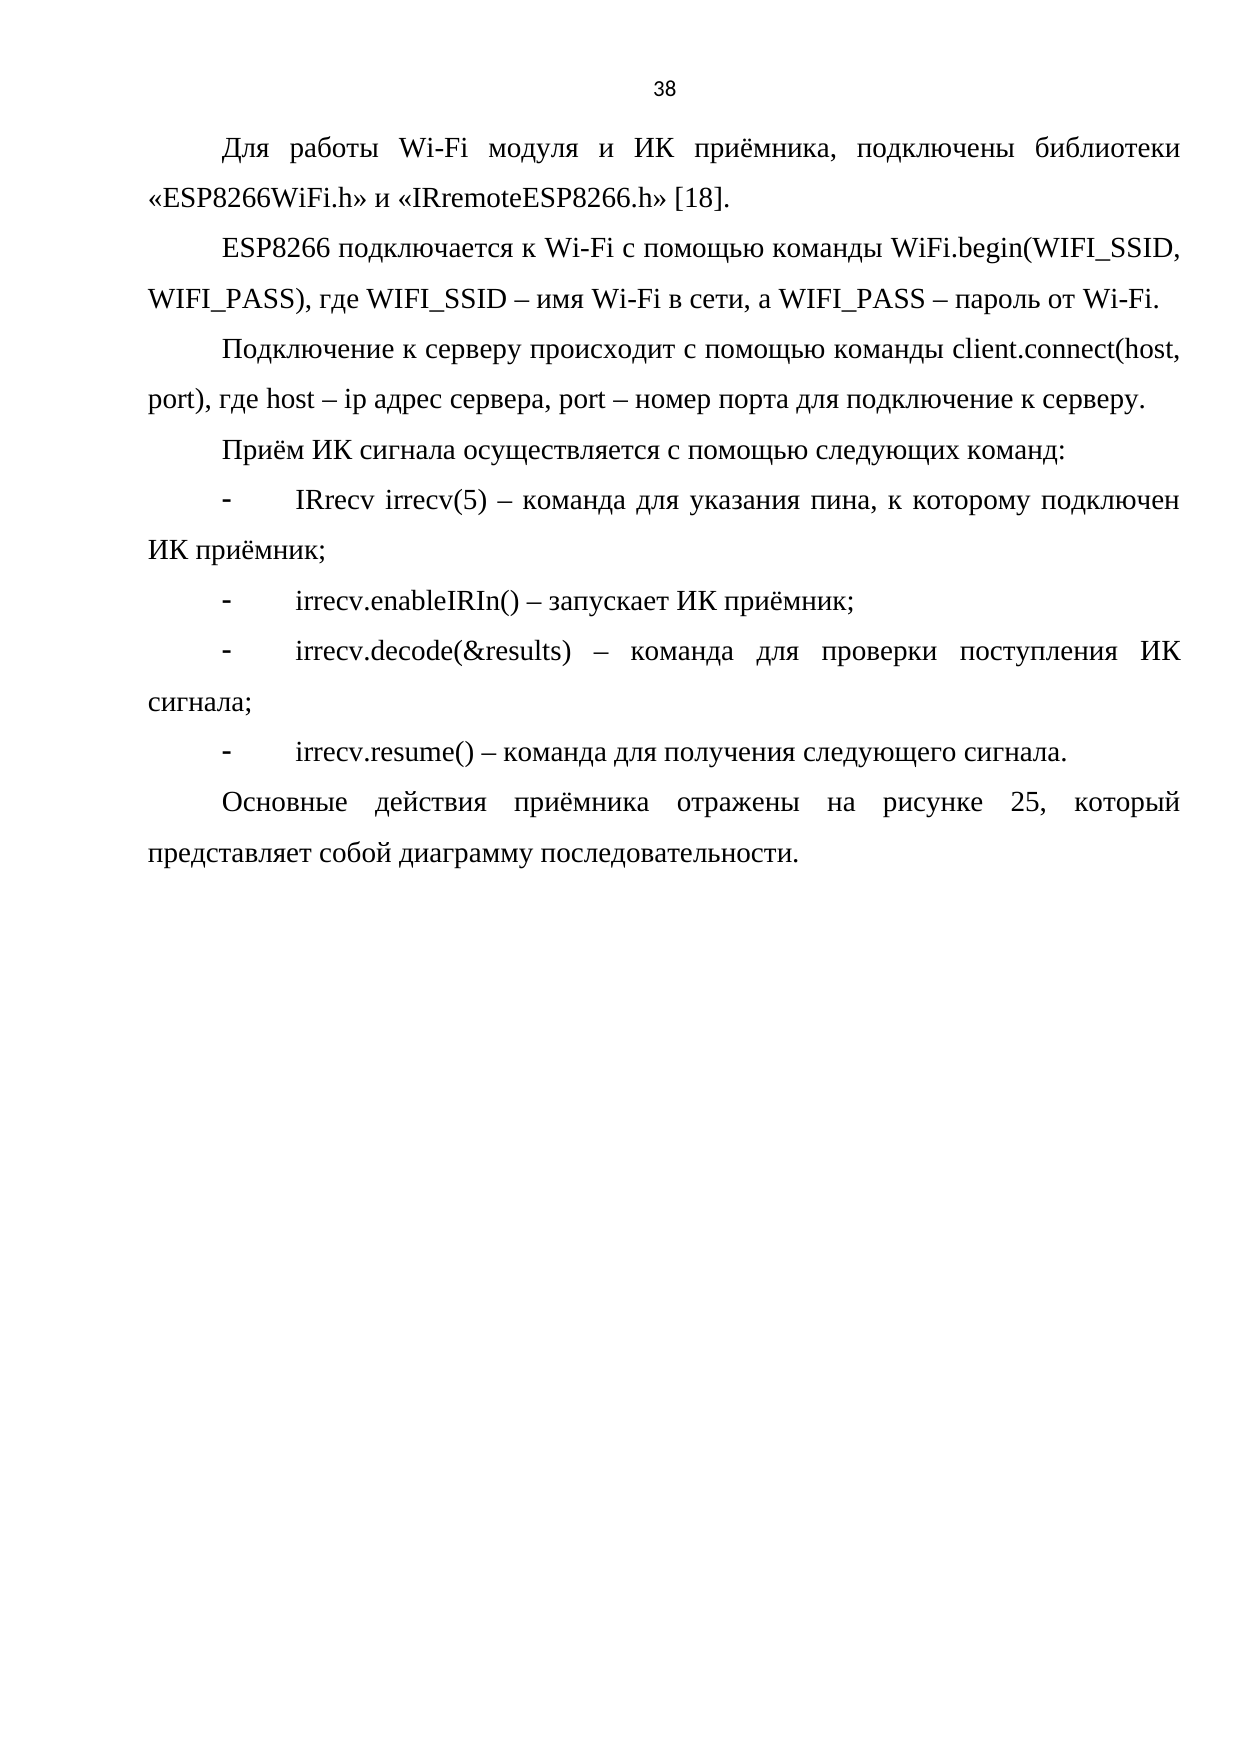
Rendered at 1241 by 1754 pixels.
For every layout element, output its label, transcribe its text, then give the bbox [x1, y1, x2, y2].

list irrecv.enableIRIn() – запускает ИК приёмник; [148, 583, 1181, 616]
text ESP8266 подключается к Wi-Fi с помощью команды WiFi.begin(WIFI_SSID, WIFI_PASS), где WIFI_SSID – имя Wi-Fi в сети, а WIFI_PASS – пароль от Wi-Fi. [148, 231, 1181, 314]
text Основные действия приёмника отражены на рисунке 25, который представляет собой диаграмму последовательности. [148, 784, 1181, 868]
list irrecv.decode(&results) – команда для проверки поступления ИК сигнала; [148, 633, 1181, 717]
text Подключение к серверу происходит с помощью команды client.connect(host, port), где host – ip адрес сервера, port – номер порта для подключение к серверу. [148, 331, 1181, 415]
text Приём ИК сигнала осуществляется с помощью следующих команд: [148, 432, 1181, 465]
list irrecv.resume() – команда для получения следующего сигнала. [148, 734, 1181, 768]
text Для работы Wi-Fi модуля и ИК приёмника, подключены библиотеки «ESP8266WiFi.h» и «IRremoteESP8266.h» [18]. [148, 130, 1181, 214]
list IRrecv irrecv(5) – команда для указания пина, к которому подключен ИК приёмник; [148, 482, 1181, 566]
